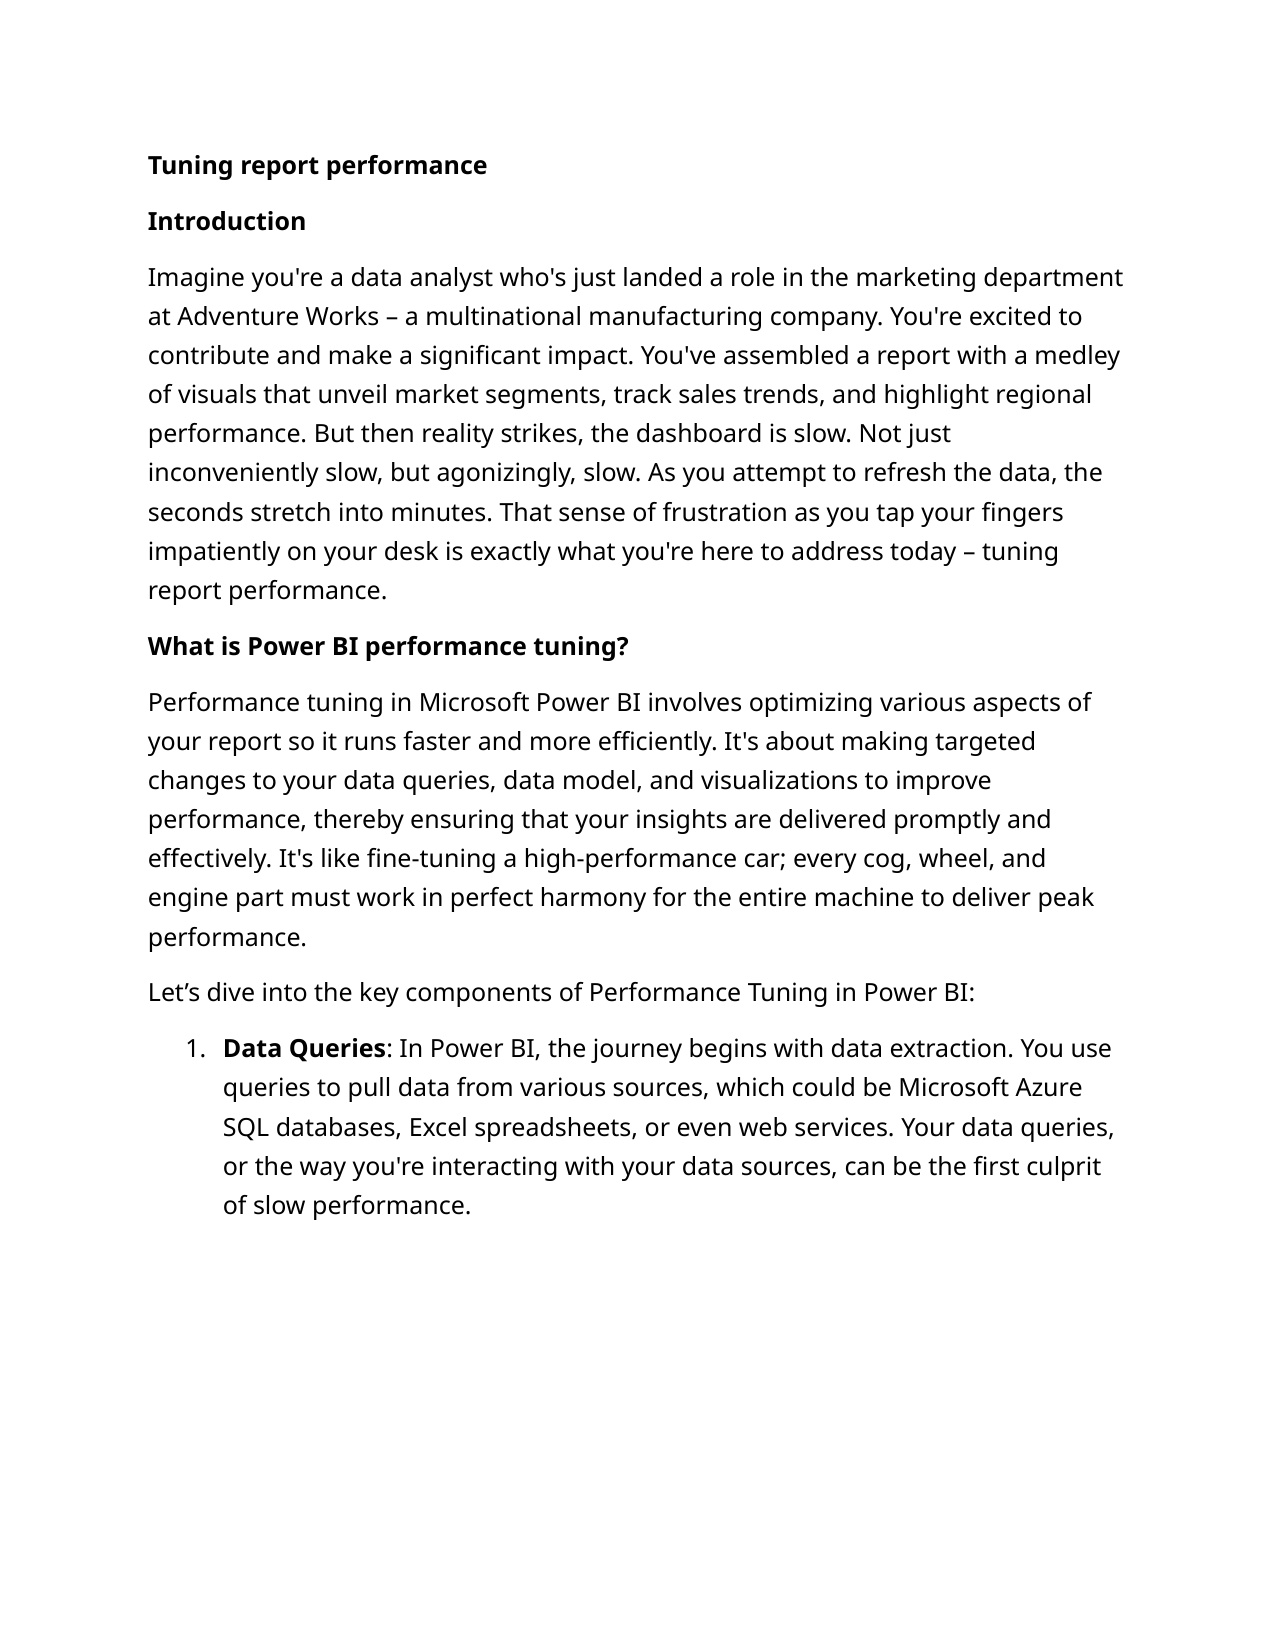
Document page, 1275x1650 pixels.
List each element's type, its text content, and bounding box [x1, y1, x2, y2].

list Data Queries: In Power BI, the journey begins with data extraction. You use queries to pull data from various sources, which could be Microsoft Azure SQL databases, Excel spreadsheets, or even web services. Your data queries, or the way you're interacting with your data sources, can be the first culprit of slow performance. [185, 1031, 1127, 1222]
text What is Power BI performance tuning? [148, 628, 1127, 662]
text Imagine you're a data analyst who's just landed a role in the marketing department at Adventure Works – a multinational manufacturing company. You're excited to contribute and make a significant impact. You've assembled a report with a medley of visuals that unveil market segments, track sales trends, and highlight regional performance. But then reality strikes, the dashboard is slow. Not just inconveniently slow, but agonizingly, slow. As you attempt to refresh the data, the seconds stretch into minutes. That sense of frustration as you tap your fingers impatiently on your desk is exactly what you're here to address today – tuning report performance. [148, 259, 1127, 607]
text Let’s dive into the key components of Performance Tuning in Power BI: [148, 975, 1127, 1009]
text Performance tuning in Microsoft Power BI involves optimizing various aspects of your report so it runs faster and more efficiently. It's about making targeted changes to your data queries, data model, and visualizations to improve performance, thereby ensuring that your insights are delivered promptly and effectively. It's like fine-tuning a high-performance car; every cog, wheel, and engine part must work in perfect harmony for the entire machine to deliver peak performance. [148, 684, 1127, 953]
text Tuning report performance [148, 148, 1127, 182]
text Introduction [148, 203, 1127, 237]
